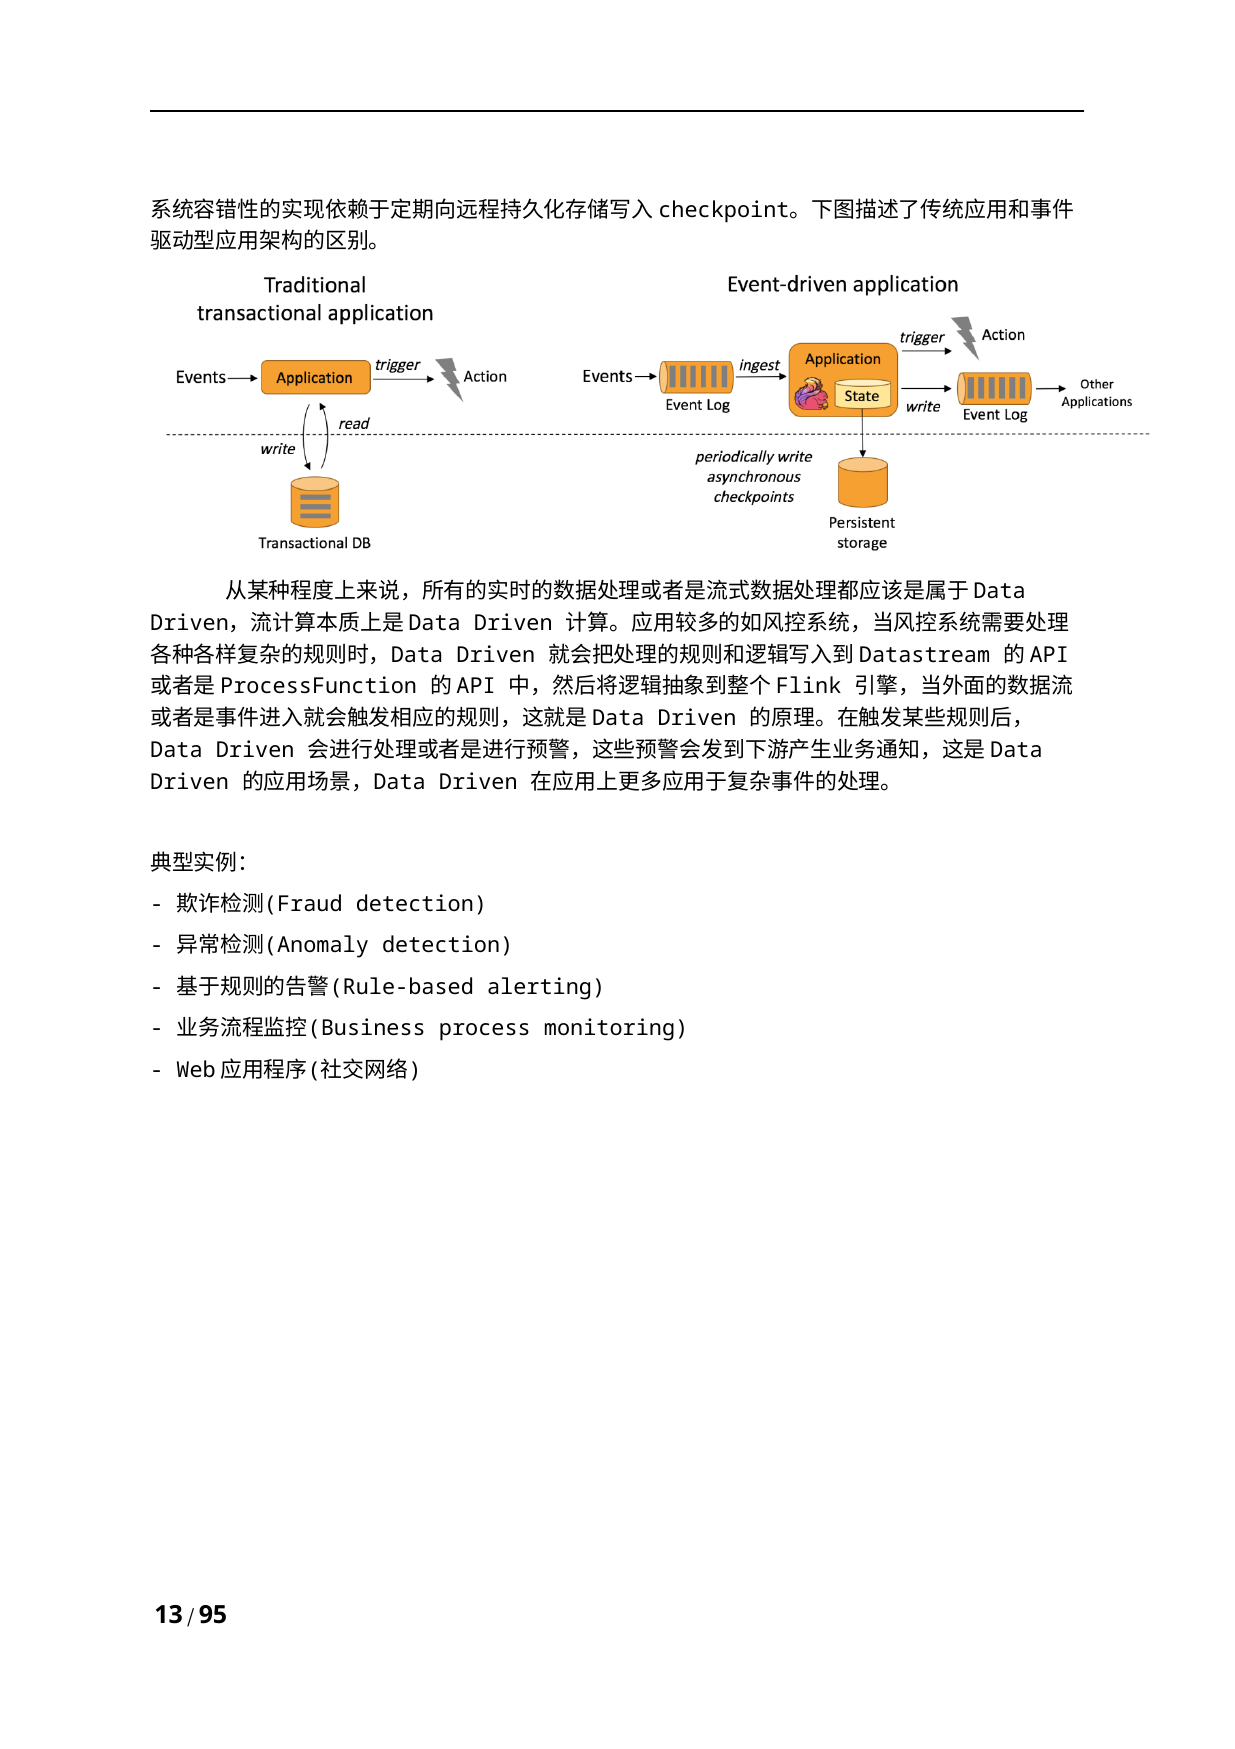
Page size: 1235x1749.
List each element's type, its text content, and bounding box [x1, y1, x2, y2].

text 系统容错性的实现依赖于定期向远程持久化存储写入 checkpoint。下图描述了传统应用和事件驱动型应用架构的区别。 [150, 192, 1084, 255]
picture [150, 264, 1165, 564]
text - 欺诈检测(Fraud detection) [150, 886, 1084, 918]
text - 异常检测(Anomaly detection) [150, 927, 1084, 959]
text - 基于规则的告警(Rule-based alerting) [150, 969, 1084, 1001]
text - Web应用程序(社交网络) [150, 1052, 1084, 1083]
text 从某种程度上来说，所有的实时的数据处理或者是流式数据处理都应该是属于Data Driven，流计算本质上是Data Driven 计算。应用较多的如风控系统，当风控系统需要处理各种各样复杂的规则时，Data Driven 就会把处理的规则和逻辑写入到Datastream 的API 或者是ProcessFunction 的API 中，然后将逻辑抽象到整个Flink 引擎，当外面的数据流或者是事件进入就会触发相应的规则，这就是Data Driven 的原理。在触发某些规则后，Data Driven 会进行处理或者是进行预警，这些预警会发到下游产生业务通知，这是Data Driven 的应用场景，Data Driven 在应用上更多应用于复杂事件的处理。 [150, 573, 1084, 795]
text 典型实例： [150, 844, 1084, 876]
text - 业务流程监控(Business process monitoring) [150, 1010, 1084, 1042]
